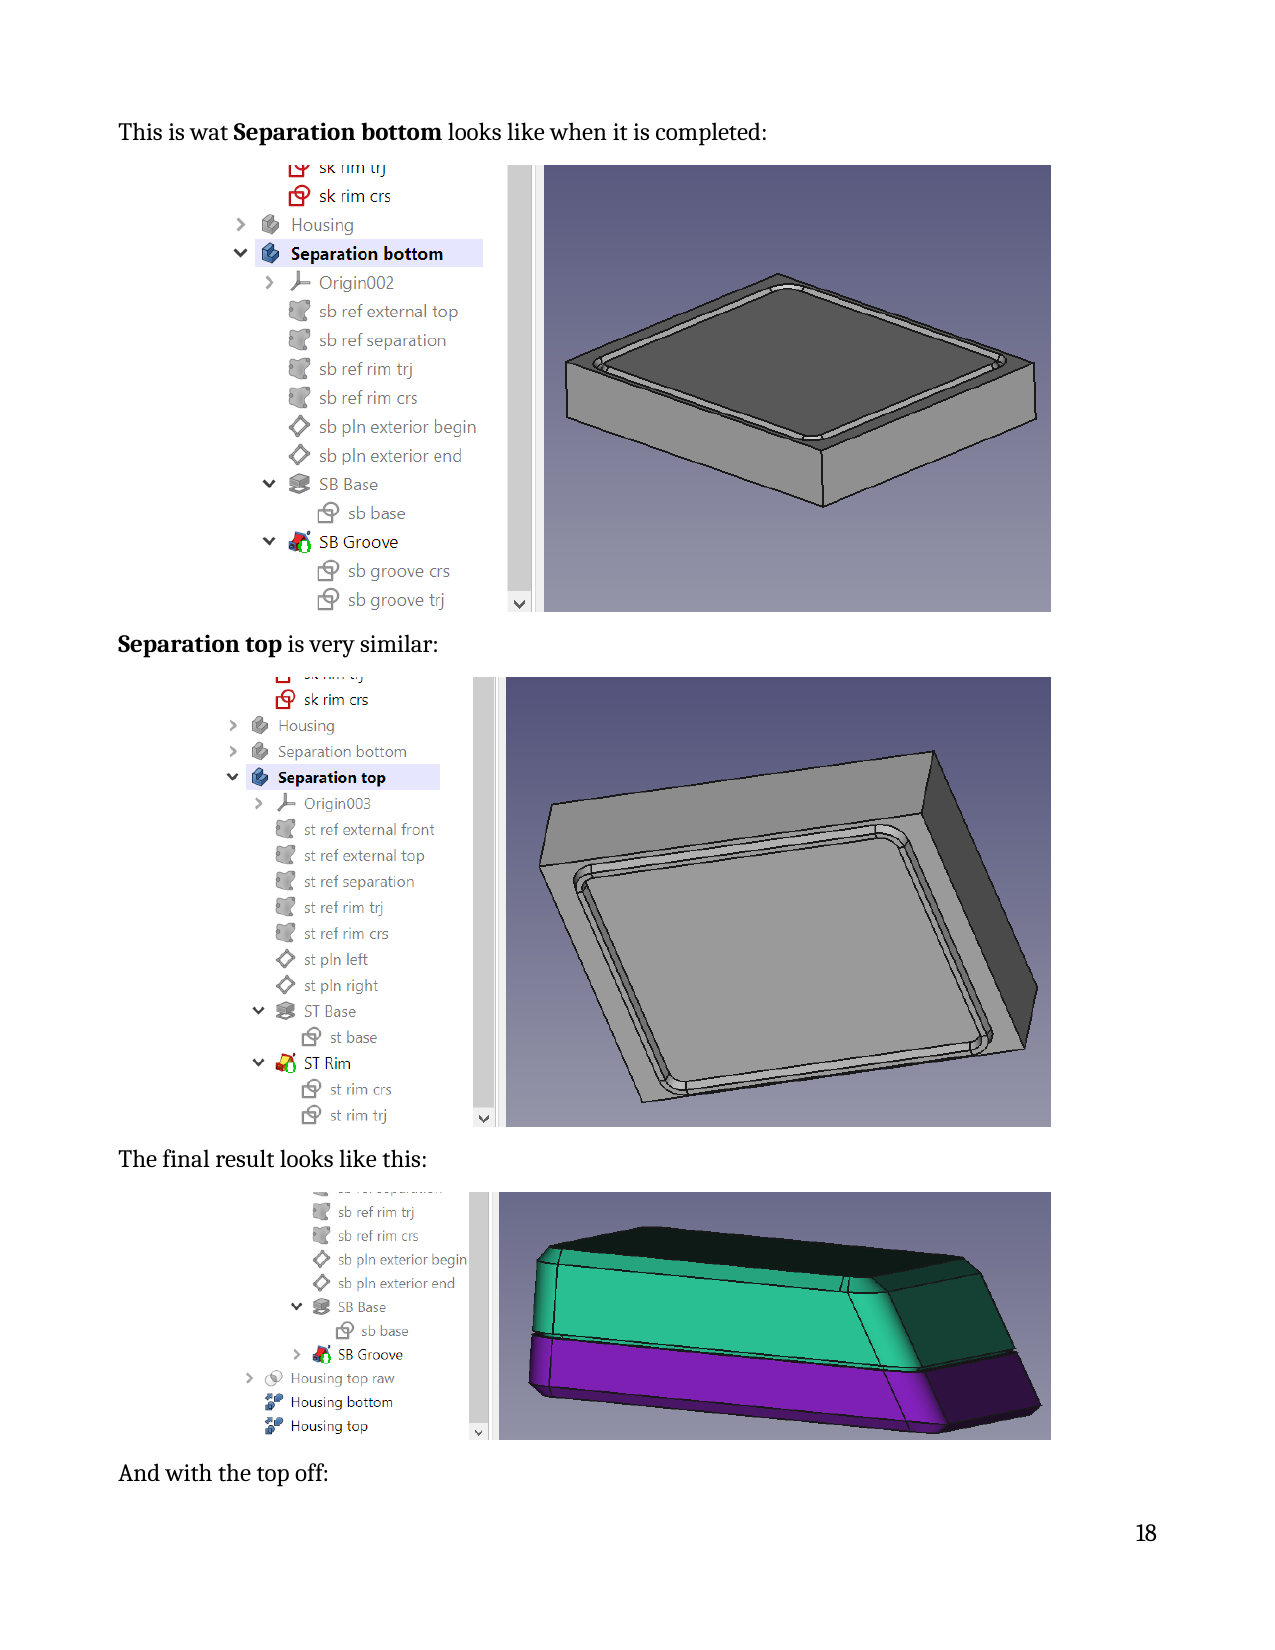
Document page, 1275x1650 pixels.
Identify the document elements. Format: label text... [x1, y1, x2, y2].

text Separation top is very similar: [118, 630, 1157, 659]
picture [224, 677, 1051, 1127]
text The final result looks like this: [118, 1145, 1157, 1174]
picture [224, 165, 1051, 612]
text And with the top off: [118, 1458, 1157, 1487]
picture [224, 1192, 1051, 1440]
text This is wat Separation bottom looks like when it is completed: [118, 118, 1157, 147]
